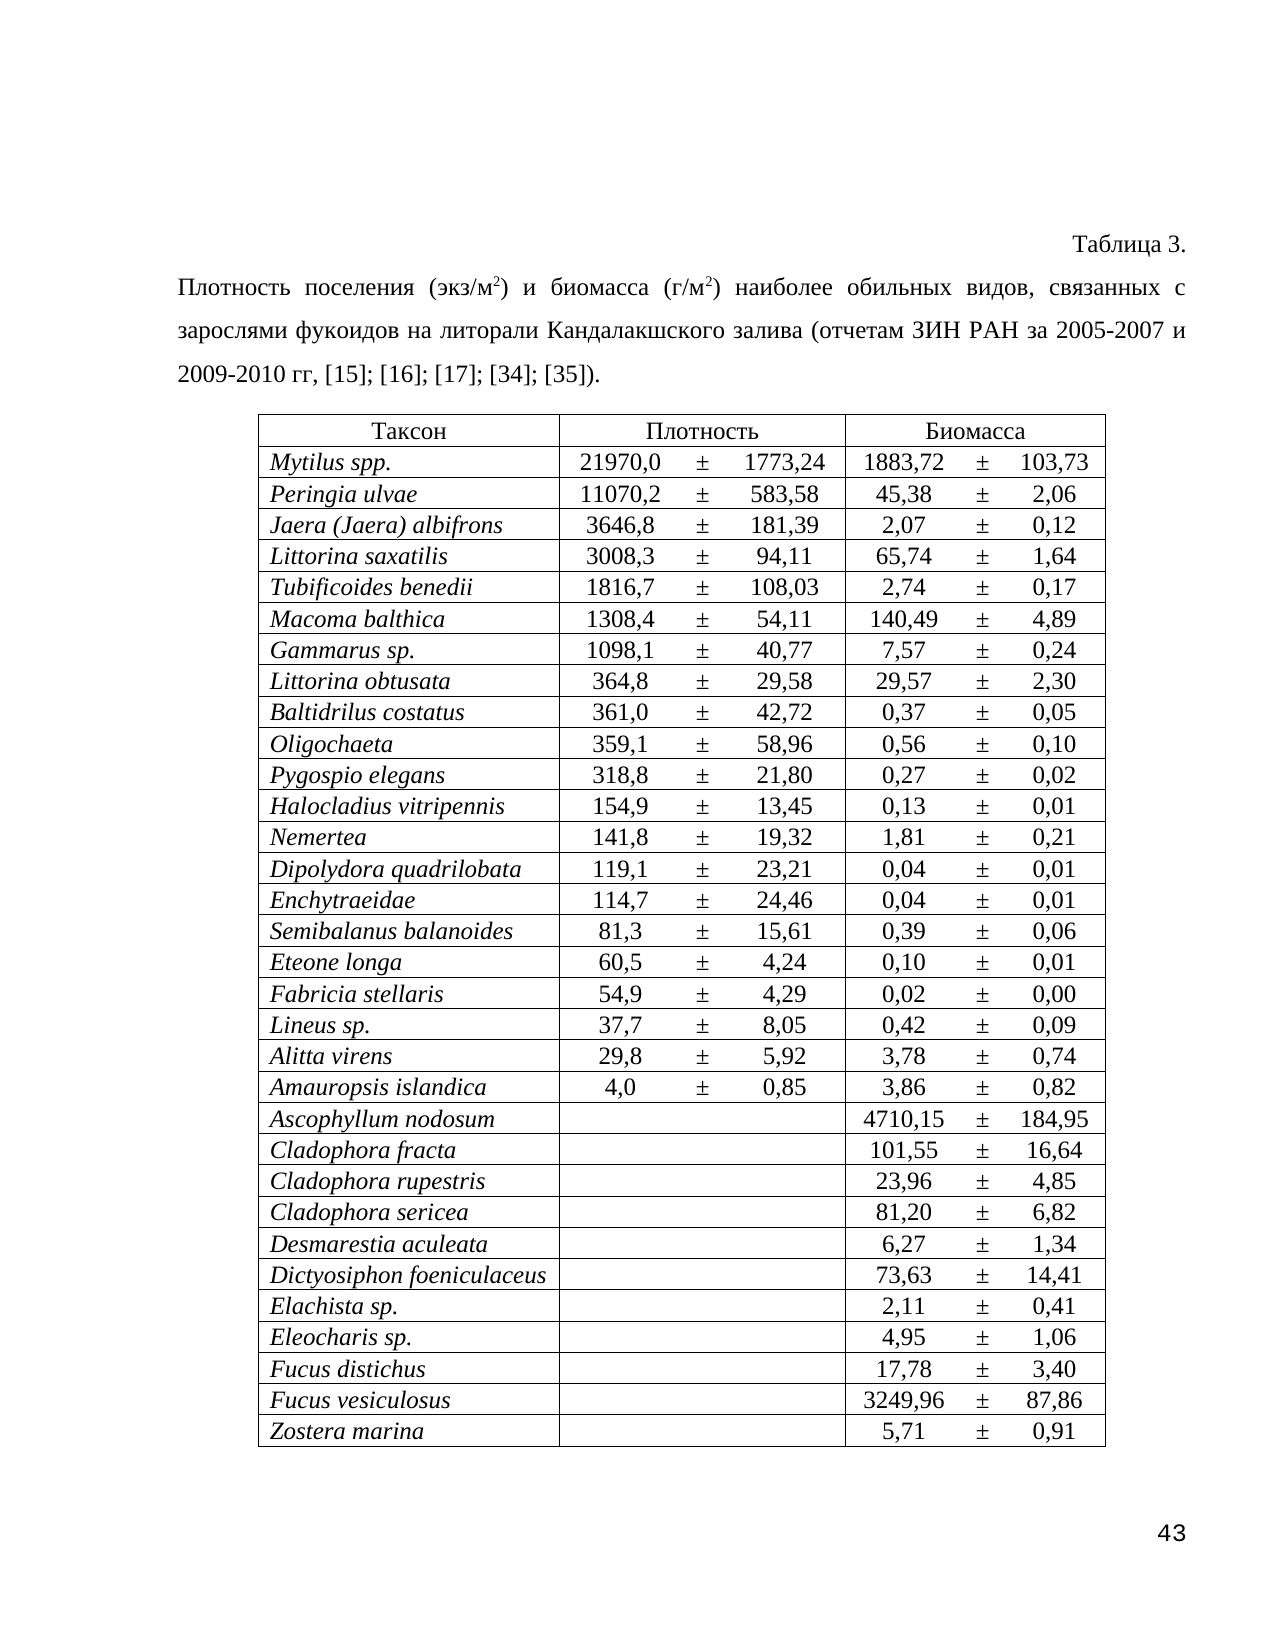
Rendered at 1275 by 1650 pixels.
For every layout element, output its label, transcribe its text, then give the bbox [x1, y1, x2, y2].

table_cell ± [962, 572, 1003, 602]
table_cell [724, 1197, 845, 1227]
table_cell 154,9 [560, 790, 681, 821]
table_cell [724, 1290, 845, 1321]
table_cell ± [681, 1040, 724, 1071]
table_cell [681, 1384, 724, 1414]
table_cell 184,95 [1003, 1103, 1105, 1133]
table_cell ± [962, 915, 1003, 946]
table_cell 0,37 [846, 697, 962, 727]
table_cell Tubificoides benedii [259, 572, 559, 602]
table_cell [560, 1197, 681, 1227]
table_cell ± [962, 509, 1003, 539]
table_cell 24,46 [724, 884, 845, 914]
table_cell 19,32 [724, 822, 845, 852]
table_cell 17,78 [846, 1353, 962, 1383]
table_cell Semibalanus balanoides [259, 915, 559, 946]
table_cell 1883,72 [846, 447, 962, 477]
table_cell Baltidrilus costatus [259, 697, 559, 727]
table_cell Eteone longa [259, 947, 559, 977]
table_cell 21970,0 [560, 447, 681, 477]
table_cell 14,41 [1003, 1259, 1105, 1289]
table_cell [560, 1415, 681, 1446]
table_cell ± [962, 1384, 1003, 1414]
table_cell Elachista sp. [259, 1290, 559, 1321]
table_cell 1098,1 [560, 634, 681, 664]
table_cell 103,73 [1003, 447, 1105, 477]
table_cell [560, 1103, 681, 1133]
table_cell ± [681, 822, 724, 852]
table_cell [724, 1103, 845, 1133]
table_cell 0,24 [1003, 634, 1105, 664]
table_cell [681, 1290, 724, 1321]
table_cell ± [962, 603, 1003, 633]
table_cell 181,39 [724, 509, 845, 539]
table_cell 81,3 [560, 915, 681, 946]
table_cell ± [681, 884, 724, 914]
table_cell 0,21 [1003, 822, 1105, 852]
table_cell Zostera marina [259, 1415, 559, 1446]
table_cell ± [962, 447, 1003, 477]
table_cell [681, 1415, 724, 1446]
table_cell Fucus vesiculosus [259, 1384, 559, 1414]
table_cell 0,01 [1003, 790, 1105, 821]
table_cell 101,55 [846, 1134, 962, 1164]
table_cell 2,74 [846, 572, 962, 602]
table_cell 0,74 [1003, 1040, 1105, 1071]
table_cell ± [962, 884, 1003, 914]
table_cell ± [962, 822, 1003, 852]
table_header Таксон [259, 415, 559, 446]
table_cell 3249,96 [846, 1384, 962, 1414]
table_cell 0,05 [1003, 697, 1105, 727]
table_cell 3,78 [846, 1040, 962, 1071]
table_cell 1,06 [1003, 1322, 1105, 1352]
table_cell ± [962, 1134, 1003, 1164]
table_cell 2,07 [846, 509, 962, 539]
table_cell 359,1 [560, 728, 681, 758]
table_cell 0,10 [846, 947, 962, 977]
table_cell 0,06 [1003, 915, 1105, 946]
table_cell ± [962, 790, 1003, 821]
table_cell ± [962, 665, 1003, 696]
table_cell 5,71 [846, 1415, 962, 1446]
table_cell Gammarus sp. [259, 634, 559, 664]
table_cell Pygospio elegans [259, 759, 559, 789]
table_cell Littorina saxatilis [259, 540, 559, 571]
table_cell [560, 1322, 681, 1352]
table_cell ± [962, 728, 1003, 758]
table_cell [681, 1259, 724, 1289]
table_cell 3,86 [846, 1072, 962, 1102]
table_cell [724, 1165, 845, 1196]
table_cell 23,96 [846, 1165, 962, 1196]
table_cell 0,91 [1003, 1415, 1105, 1446]
table_cell [560, 1228, 681, 1258]
table_cell ± [681, 603, 724, 633]
table_cell 7,57 [846, 634, 962, 664]
table_cell ± [681, 447, 724, 477]
table_cell ± [681, 509, 724, 539]
table_cell ± [962, 540, 1003, 571]
table_cell ± [681, 915, 724, 946]
table_cell ± [962, 697, 1003, 727]
table_cell 54,9 [560, 978, 681, 1008]
table_cell Cladophora rupestris [259, 1165, 559, 1196]
table_cell [560, 1134, 681, 1164]
table_cell ± [962, 853, 1003, 883]
table_cell [560, 1165, 681, 1196]
table_cell Cladophora sericea [259, 1197, 559, 1227]
table_cell ± [681, 947, 724, 977]
table_cell Nemertea [259, 822, 559, 852]
table_cell 29,8 [560, 1040, 681, 1071]
table_cell 114,7 [560, 884, 681, 914]
table_cell [724, 1259, 845, 1289]
table_cell Ascophyllum nodosum [259, 1103, 559, 1133]
table_cell Amauropsis islandica [259, 1072, 559, 1102]
table_cell 0,27 [846, 759, 962, 789]
table_cell ± [962, 947, 1003, 977]
table_cell [724, 1322, 845, 1352]
table_cell 0,42 [846, 1009, 962, 1039]
table_cell 29,57 [846, 665, 962, 696]
table_cell 0,10 [1003, 728, 1105, 758]
table_cell 23,21 [724, 853, 845, 883]
table_cell Cladophora fracta [259, 1134, 559, 1164]
table_cell 1,34 [1003, 1228, 1105, 1258]
table_cell ± [962, 1259, 1003, 1289]
table_cell ± [681, 634, 724, 664]
table_cell 4,0 [560, 1072, 681, 1102]
table_cell 37,7 [560, 1009, 681, 1039]
table_cell 0,01 [1003, 853, 1105, 883]
table_cell 4,89 [1003, 603, 1105, 633]
table_cell [681, 1134, 724, 1164]
table_cell 4,24 [724, 947, 845, 977]
table_cell [560, 1353, 681, 1383]
table_cell 1816,7 [560, 572, 681, 602]
table_cell 3646,8 [560, 509, 681, 539]
table_cell ± [962, 1322, 1003, 1352]
table_cell 0,02 [846, 978, 962, 1008]
table_cell 0,04 [846, 853, 962, 883]
table_cell 0,01 [1003, 884, 1105, 914]
table_cell 4710,15 [846, 1103, 962, 1133]
table_cell 0,13 [846, 790, 962, 821]
table_cell ± [962, 1197, 1003, 1227]
table_cell 1,64 [1003, 540, 1105, 571]
table_cell 21,80 [724, 759, 845, 789]
table_cell 0,85 [724, 1072, 845, 1102]
table_cell 60,5 [560, 947, 681, 977]
table_cell [681, 1322, 724, 1352]
table_cell 141,8 [560, 822, 681, 852]
table_cell 15,61 [724, 915, 845, 946]
table_cell ± [962, 1103, 1003, 1133]
table_cell ± [962, 1228, 1003, 1258]
table_cell ± [962, 978, 1003, 1008]
table_cell ± [681, 572, 724, 602]
table_cell ± [681, 697, 724, 727]
table_cell 0,04 [846, 884, 962, 914]
table_cell Halocladius vitripennis [259, 790, 559, 821]
table_cell 0,39 [846, 915, 962, 946]
table_cell 0,12 [1003, 509, 1105, 539]
table_cell [681, 1197, 724, 1227]
table_cell Peringia ulvae [259, 478, 559, 508]
table_cell ± [681, 978, 724, 1008]
table_cell 3008,3 [560, 540, 681, 571]
table_cell ± [681, 665, 724, 696]
table_cell 1773,24 [724, 447, 845, 477]
table_cell 0,01 [1003, 947, 1105, 977]
table_cell 4,85 [1003, 1165, 1105, 1196]
table_cell 40,77 [724, 634, 845, 664]
table_cell ± [962, 1290, 1003, 1321]
table_cell [560, 1384, 681, 1414]
table_cell [681, 1353, 724, 1383]
table_cell [560, 1259, 681, 1289]
table_cell Dipolydora quadrilobata [259, 853, 559, 883]
table_cell 6,27 [846, 1228, 962, 1258]
table_cell Alitta virens [259, 1040, 559, 1071]
table_cell ± [962, 1072, 1003, 1102]
table_cell 0,09 [1003, 1009, 1105, 1039]
table_cell Fabricia stellaris [259, 978, 559, 1008]
table_cell Dictyosiphon foeniculaceus [259, 1259, 559, 1289]
table_cell ± [681, 1072, 724, 1102]
table_cell [724, 1228, 845, 1258]
table_header Биомасса [846, 415, 1105, 446]
table_cell 65,74 [846, 540, 962, 571]
table_cell 13,45 [724, 790, 845, 821]
table_cell ± [681, 759, 724, 789]
table_cell 1,81 [846, 822, 962, 852]
table_cell 0,17 [1003, 572, 1105, 602]
table_cell 3,40 [1003, 1353, 1105, 1383]
table_cell Eleocharis sp. [259, 1322, 559, 1352]
table_cell Macoma balthica [259, 603, 559, 633]
table_cell 94,11 [724, 540, 845, 571]
table_cell 2,30 [1003, 665, 1105, 696]
table_cell 140,49 [846, 603, 962, 633]
table_cell 0,41 [1003, 1290, 1105, 1321]
table_cell 108,03 [724, 572, 845, 602]
table_cell 4,29 [724, 978, 845, 1008]
table_cell Littorina obtusata [259, 665, 559, 696]
table_cell 6,82 [1003, 1197, 1105, 1227]
table_cell ± [962, 634, 1003, 664]
table_cell 87,86 [1003, 1384, 1105, 1414]
table_cell 58,96 [724, 728, 845, 758]
table_cell 0,00 [1003, 978, 1105, 1008]
table_cell ± [681, 853, 724, 883]
table_cell [681, 1103, 724, 1133]
table_cell [724, 1415, 845, 1446]
table_cell 361,0 [560, 697, 681, 727]
table_cell Desmarestia aculeata [259, 1228, 559, 1258]
table_cell ± [681, 478, 724, 508]
table_cell Jaera (Jaera) albifrons [259, 509, 559, 539]
table_cell ± [962, 1009, 1003, 1039]
table_cell 1308,4 [560, 603, 681, 633]
table_cell Lineus sp. [259, 1009, 559, 1039]
table_cell [724, 1134, 845, 1164]
table_cell 81,20 [846, 1197, 962, 1227]
table_cell [681, 1228, 724, 1258]
table_cell 16,64 [1003, 1134, 1105, 1164]
table_cell ± [962, 1353, 1003, 1383]
table_cell 119,1 [560, 853, 681, 883]
table_cell 0,02 [1003, 759, 1105, 789]
table_cell Mytilus spp. [259, 447, 559, 477]
table_cell ± [681, 790, 724, 821]
text Таблица 3. [177, 229, 1186, 258]
table_cell 42,72 [724, 697, 845, 727]
table_cell 8,05 [724, 1009, 845, 1039]
table_cell 0,56 [846, 728, 962, 758]
table_cell 2,11 [846, 1290, 962, 1321]
table_cell Fucus distichus [259, 1353, 559, 1383]
table_cell ± [681, 728, 724, 758]
table_cell 29,58 [724, 665, 845, 696]
table_cell 11070,2 [560, 478, 681, 508]
table_cell 2,06 [1003, 478, 1105, 508]
table_cell 54,11 [724, 603, 845, 633]
table_cell ± [962, 759, 1003, 789]
table_cell ± [962, 478, 1003, 508]
table_cell [681, 1165, 724, 1196]
table_cell 364,8 [560, 665, 681, 696]
table_cell [560, 1290, 681, 1321]
table_cell ± [962, 1040, 1003, 1071]
table_cell 73,63 [846, 1259, 962, 1289]
text Плотность поселения (экз/м2) и биомасса (г/м2) наиболее обильных видов, связанных с зарослями фукоидов на литорали Кандалакшского залива (отчетам ЗИН РАН за 2005-2007 и 2009-2010 гг, [15]; [16]; [17]; [34]; [35]). [177, 272, 1186, 387]
table_cell ± [681, 1009, 724, 1039]
table_cell 45,38 [846, 478, 962, 508]
table_cell ± [681, 540, 724, 571]
table_cell Oligochaeta [259, 728, 559, 758]
table_cell Enchytraeidae [259, 884, 559, 914]
table_cell 0,82 [1003, 1072, 1105, 1102]
table_cell ± [962, 1415, 1003, 1446]
table_cell 583,58 [724, 478, 845, 508]
table_cell [724, 1353, 845, 1383]
table_cell 4,95 [846, 1322, 962, 1352]
table_cell [724, 1384, 845, 1414]
table_cell ± [962, 1165, 1003, 1196]
table_header Плотность [560, 415, 845, 446]
table_cell 318,8 [560, 759, 681, 789]
table_cell 5,92 [724, 1040, 845, 1071]
